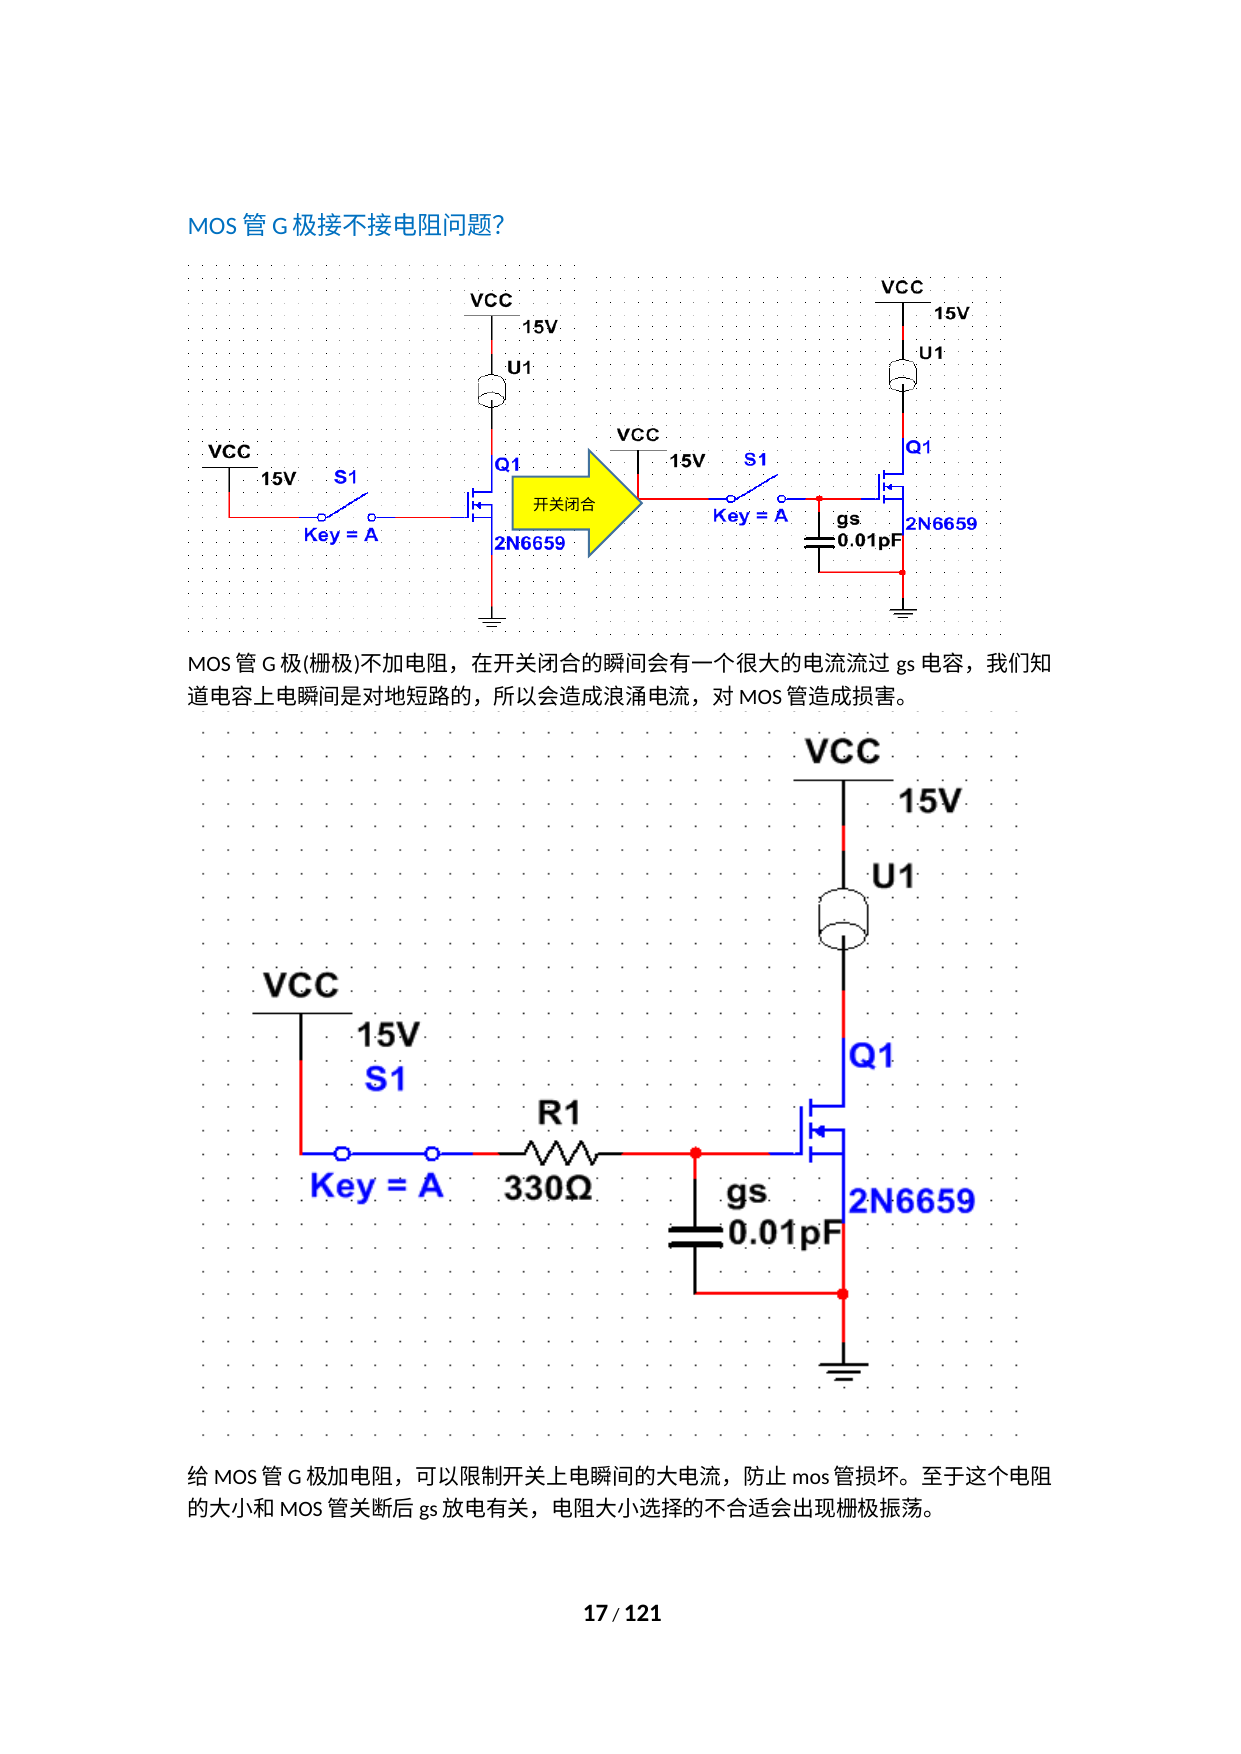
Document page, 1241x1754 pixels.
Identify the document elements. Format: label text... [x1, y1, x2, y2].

text MOS管G极(栅极)不加电阻，在开关闭合的瞬间会有一个很大的电流流过gs电容，我们知道电容上电瞬间是对地短路的，所以会造成浪涌电流，对MOS管造成损害。 [187, 646, 1053, 711]
text MOS管G极接不接电阻问题？ [187, 191, 1053, 256]
picture [187, 711, 1033, 1445]
picture [187, 263, 583, 639]
picture [587, 269, 1003, 639]
text 给MOS管G极加电阻，可以限制开关上电瞬间的大电流，防止mos管损坏。至于这个电阻的大小和MOS管关断后gs放电有关，电阻大小选择的不合适会出现栅极振荡。 [187, 1458, 1053, 1523]
